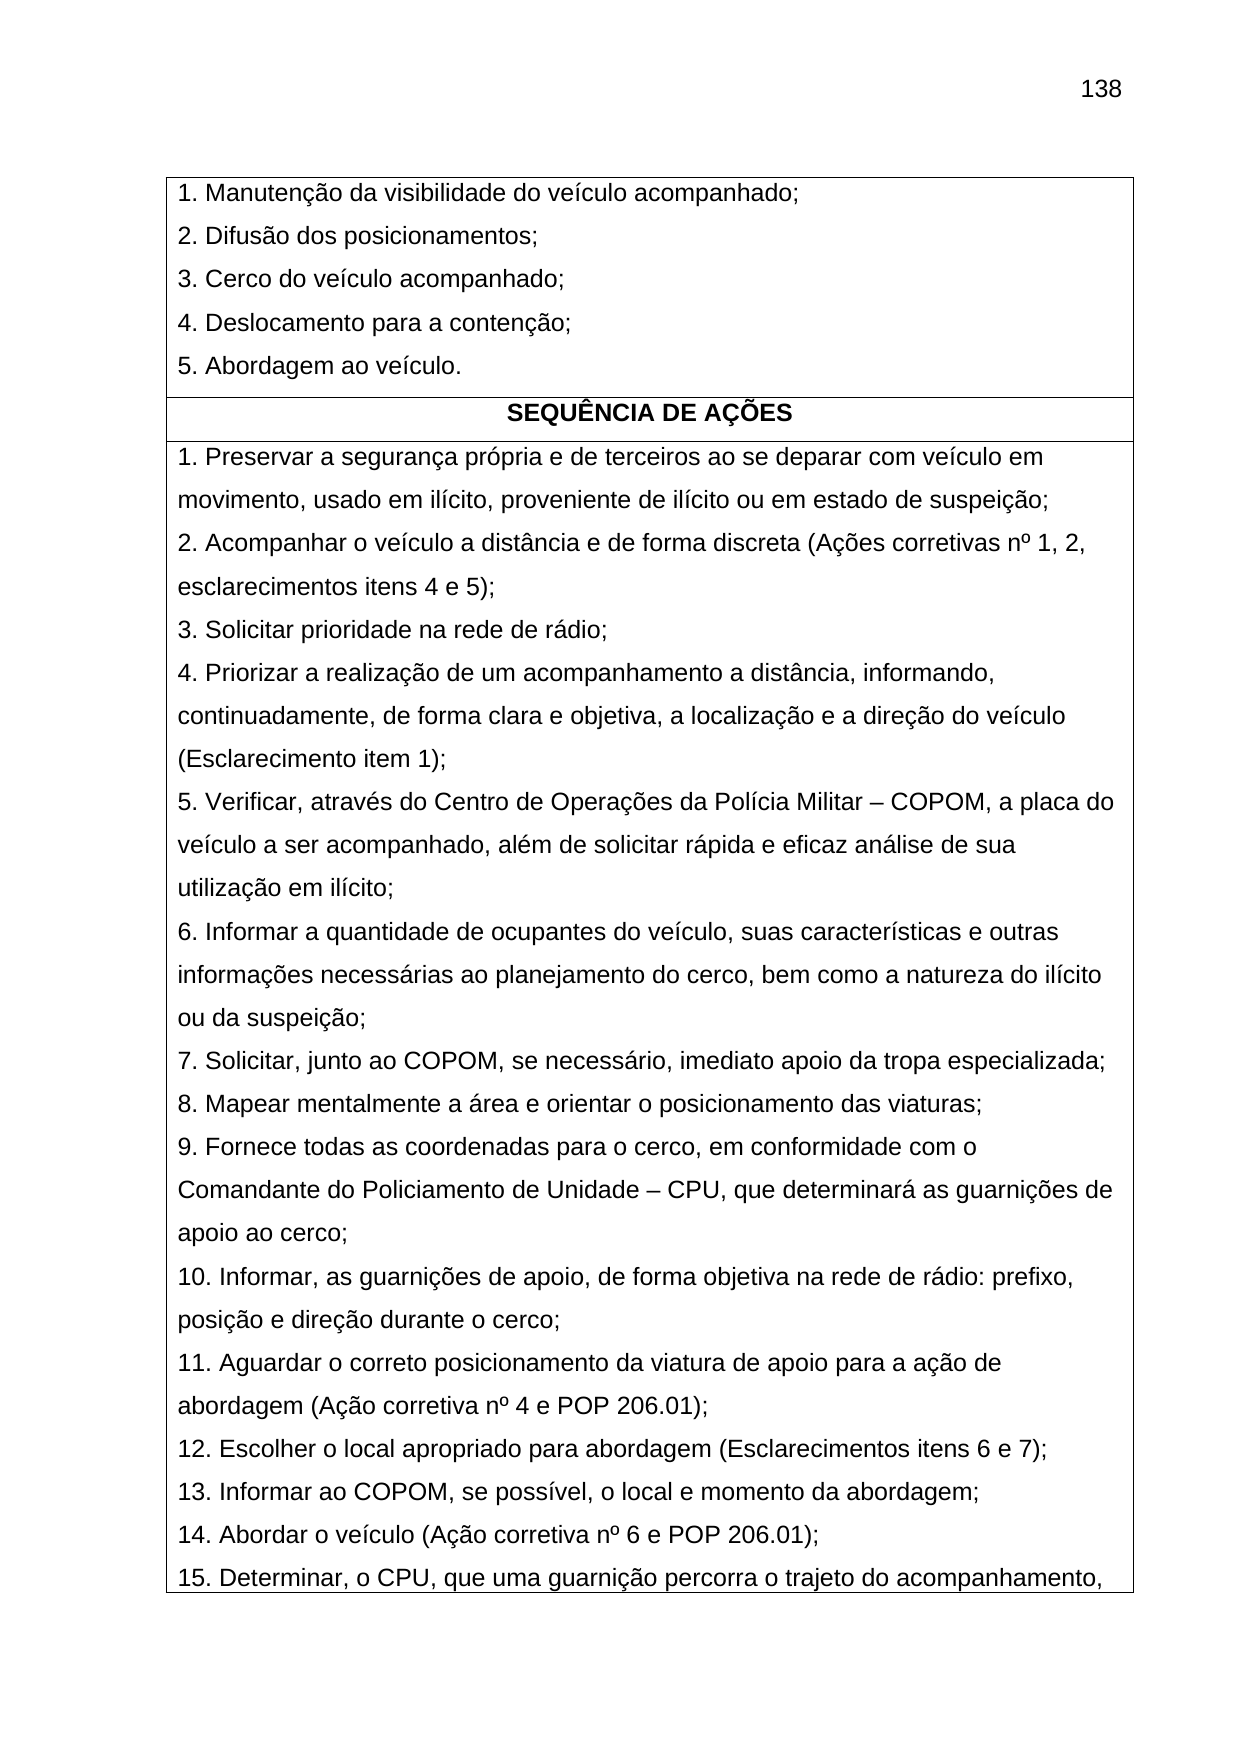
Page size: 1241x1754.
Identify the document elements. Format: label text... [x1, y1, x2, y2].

table_cell SEQUÊNCIA DE AÇÕES [167, 398, 1133, 441]
table_cell 1. Manutenção da visibilidade do veículo acompanhado; 2. Difusão dos posicionamentos; 3. Cerco do veículo acompanhado; 4. Deslocamento para a contenção; 5. Abordagem ao veículo. [167, 178, 1133, 397]
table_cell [167, 442, 1133, 1592]
